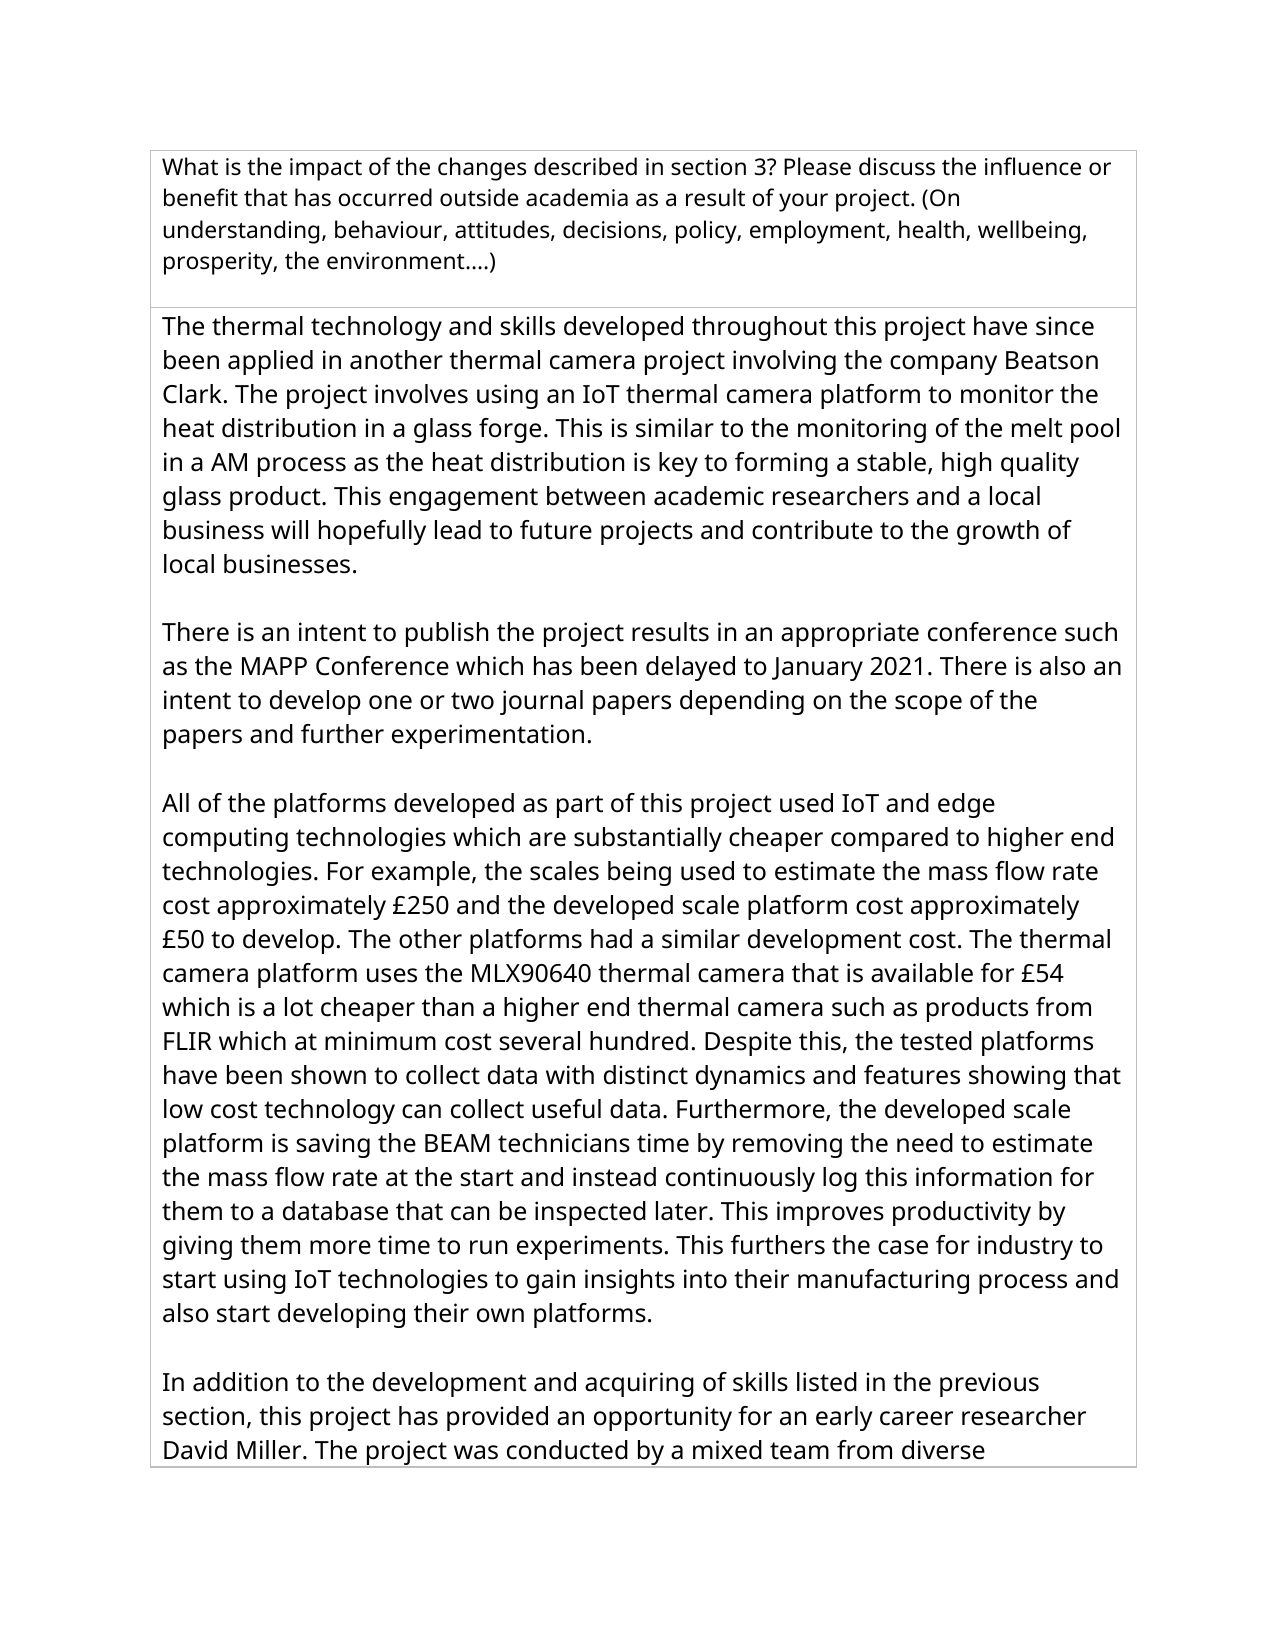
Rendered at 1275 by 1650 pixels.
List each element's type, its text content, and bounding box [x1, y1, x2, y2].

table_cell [151, 308, 1136, 1466]
table_cell What is the impact of the changes described in section 3? Please discuss the influence or benefit that has occurred outside academia as a result of your project. (On understanding, behaviour, attitudes, decisions, policy, employment, health, wellbeing, prosperity, the environment….) [151, 151, 1136, 307]
